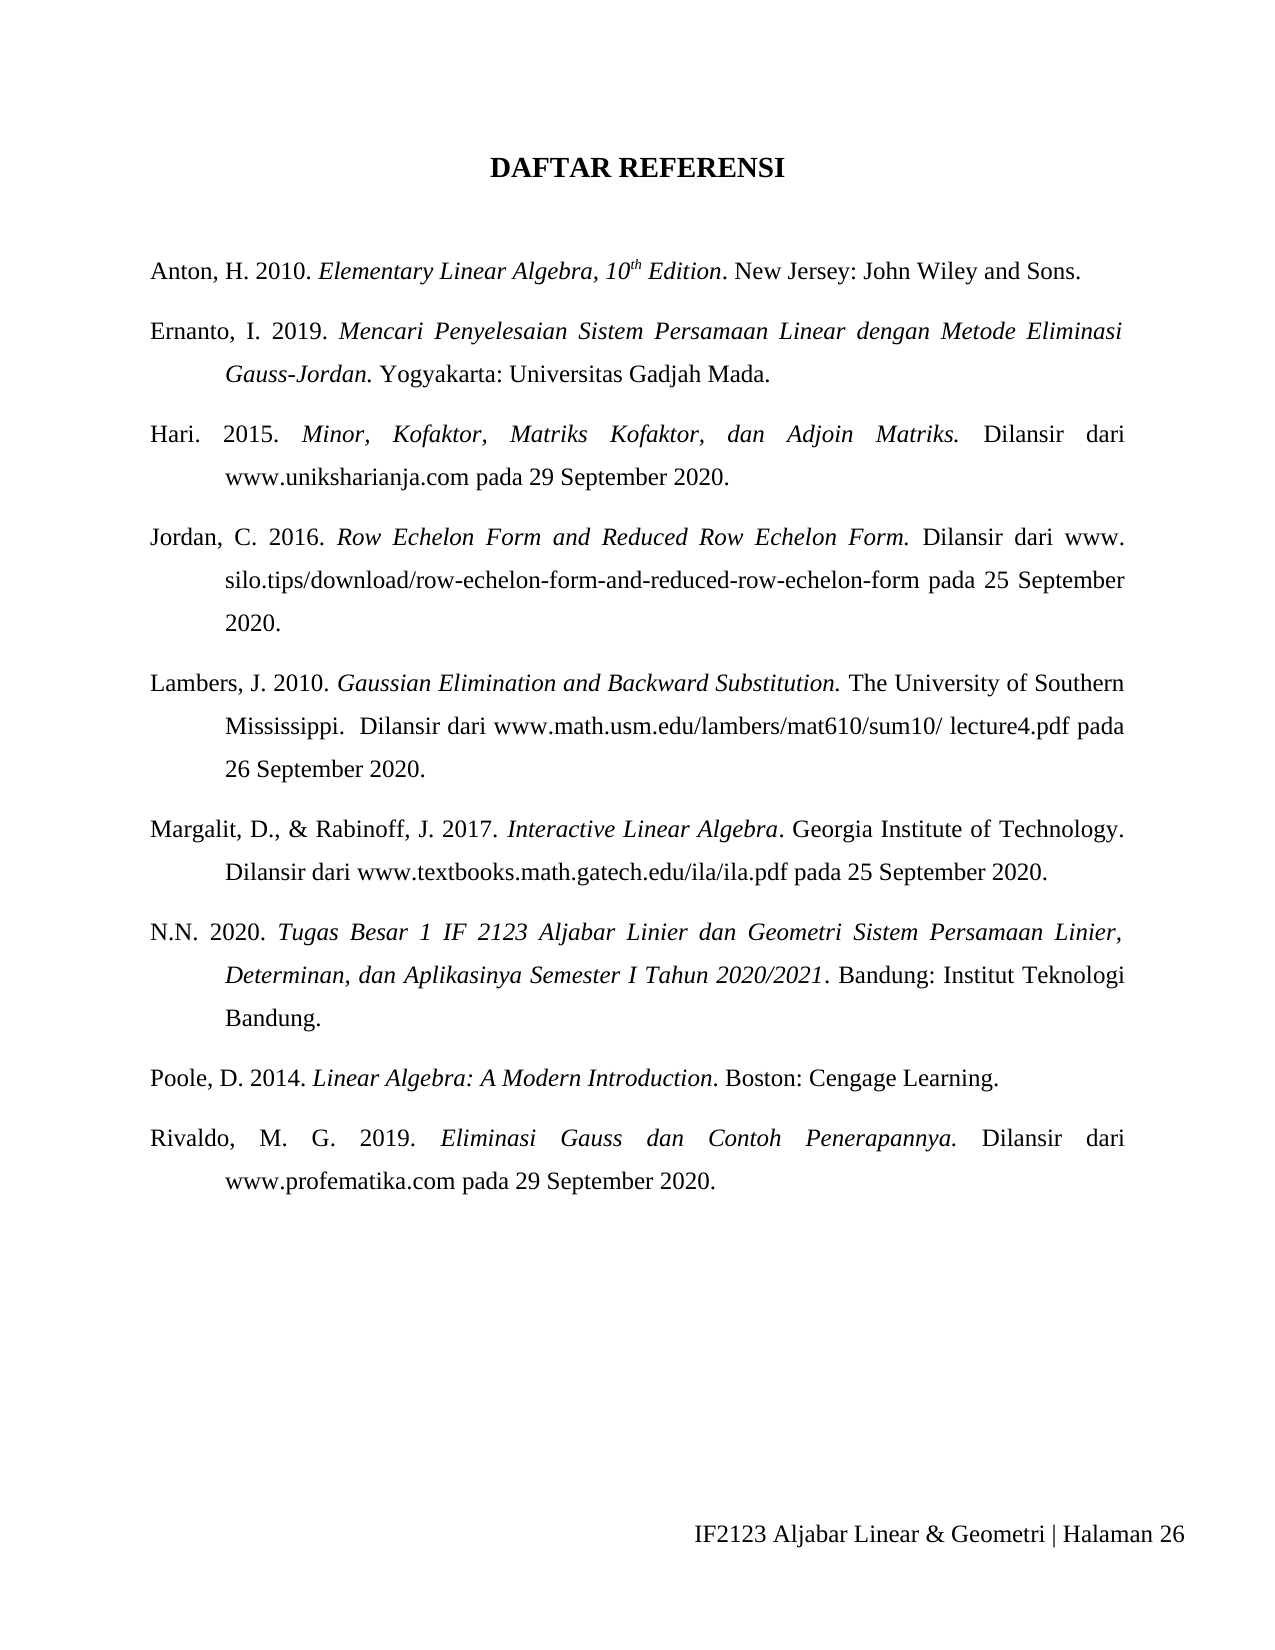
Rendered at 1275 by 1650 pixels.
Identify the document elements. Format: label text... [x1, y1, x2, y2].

text Hari. 2015. Minor, Kofaktor, Matriks Kofaktor, dan Adjoin Matriks. Dilansir dari www.uniksharianja.com pada 29 September 2020. [150, 419, 1125, 491]
text DAFTAR REFERENSI [150, 150, 1125, 226]
text Lambers, J. 2010. Gaussian Elimination and Backward Substitution. The University of Southern Mississippi. Dilansir dari www.math.usm.edu/lambers/mat610/sum10/ lecture4.pdf pada 26 September 2020. [150, 668, 1125, 783]
text Rivaldo, M. G. 2019. Eliminasi Gauss dan Contoh Penerapannya. Dilansir dari www.profematika.com pada 29 September 2020. [150, 1123, 1125, 1194]
text N.N. 2020. Tugas Besar 1 IF 2123 Aljabar Linier dan Geometri Sistem Persamaan Linier, Determinan, dan Aplikasinya Semester I Tahun 2020/2021. Bandung: Institut Teknologi Bandung. [150, 917, 1125, 1032]
text Jordan, C. 2016. Row Echelon Form and Reduced Row Echelon Form. Dilansir dari www. silo.tips/download/row-echelon-form-and-reduced-row-echelon-form pada 25 September 2020. [150, 522, 1125, 637]
text Ernanto, I. 2019. Mencari Penyelesaian Sistem Persamaan Linear dengan Metode Eliminasi Gauss-Jordan. Yogyakarta: Universitas Gadjah Mada. [150, 316, 1125, 388]
text Anton, H. 2010. Elementary Linear Algebra, 10th Edition. New Jersey: John Wiley and Sons. [150, 256, 1125, 285]
text Poole, D. 2014. Linear Algebra: A Modern Introduction. Boston: Cengage Learning. [150, 1063, 1125, 1092]
text Margalit, D., & Rabinoff, J. 2017. Interactive Linear Algebra. Georgia Institute of Technology. Dilansir dari www.textbooks.math.gatech.edu/ila/ila.pdf pada 25 September 2020. [150, 814, 1125, 886]
